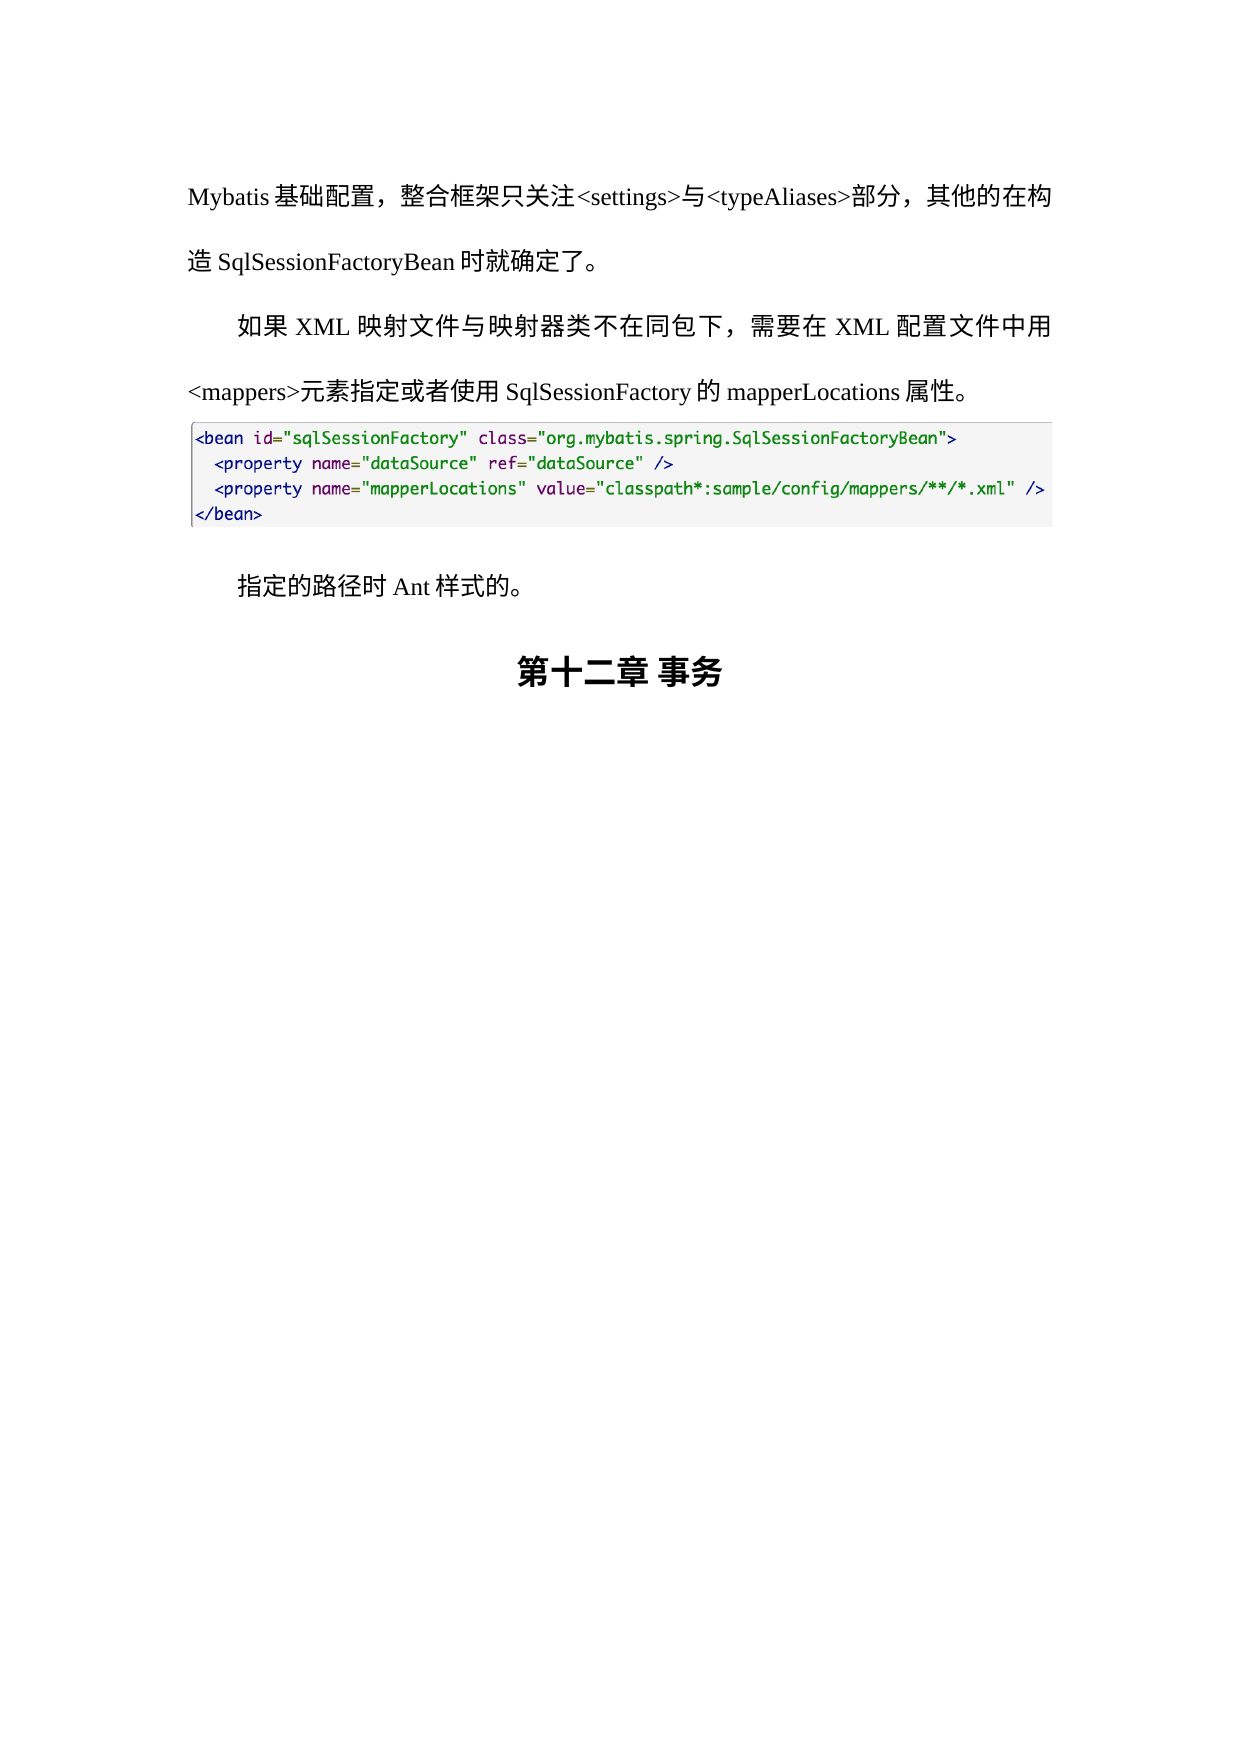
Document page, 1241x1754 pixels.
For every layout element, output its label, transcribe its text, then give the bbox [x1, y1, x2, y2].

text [187, 162, 1053, 292]
picture [187, 422, 1053, 527]
subtitle 第十二章 事务 [187, 638, 1053, 703]
text 如果XML映射文件与映射器类不在同包下，需要在XML配置文件中用<mappers>元素指定或者使用SqlSessionFactory的mapperLocations属性。 [187, 292, 1053, 422]
text 指定的路径时Ant样式的。 [187, 552, 1053, 617]
